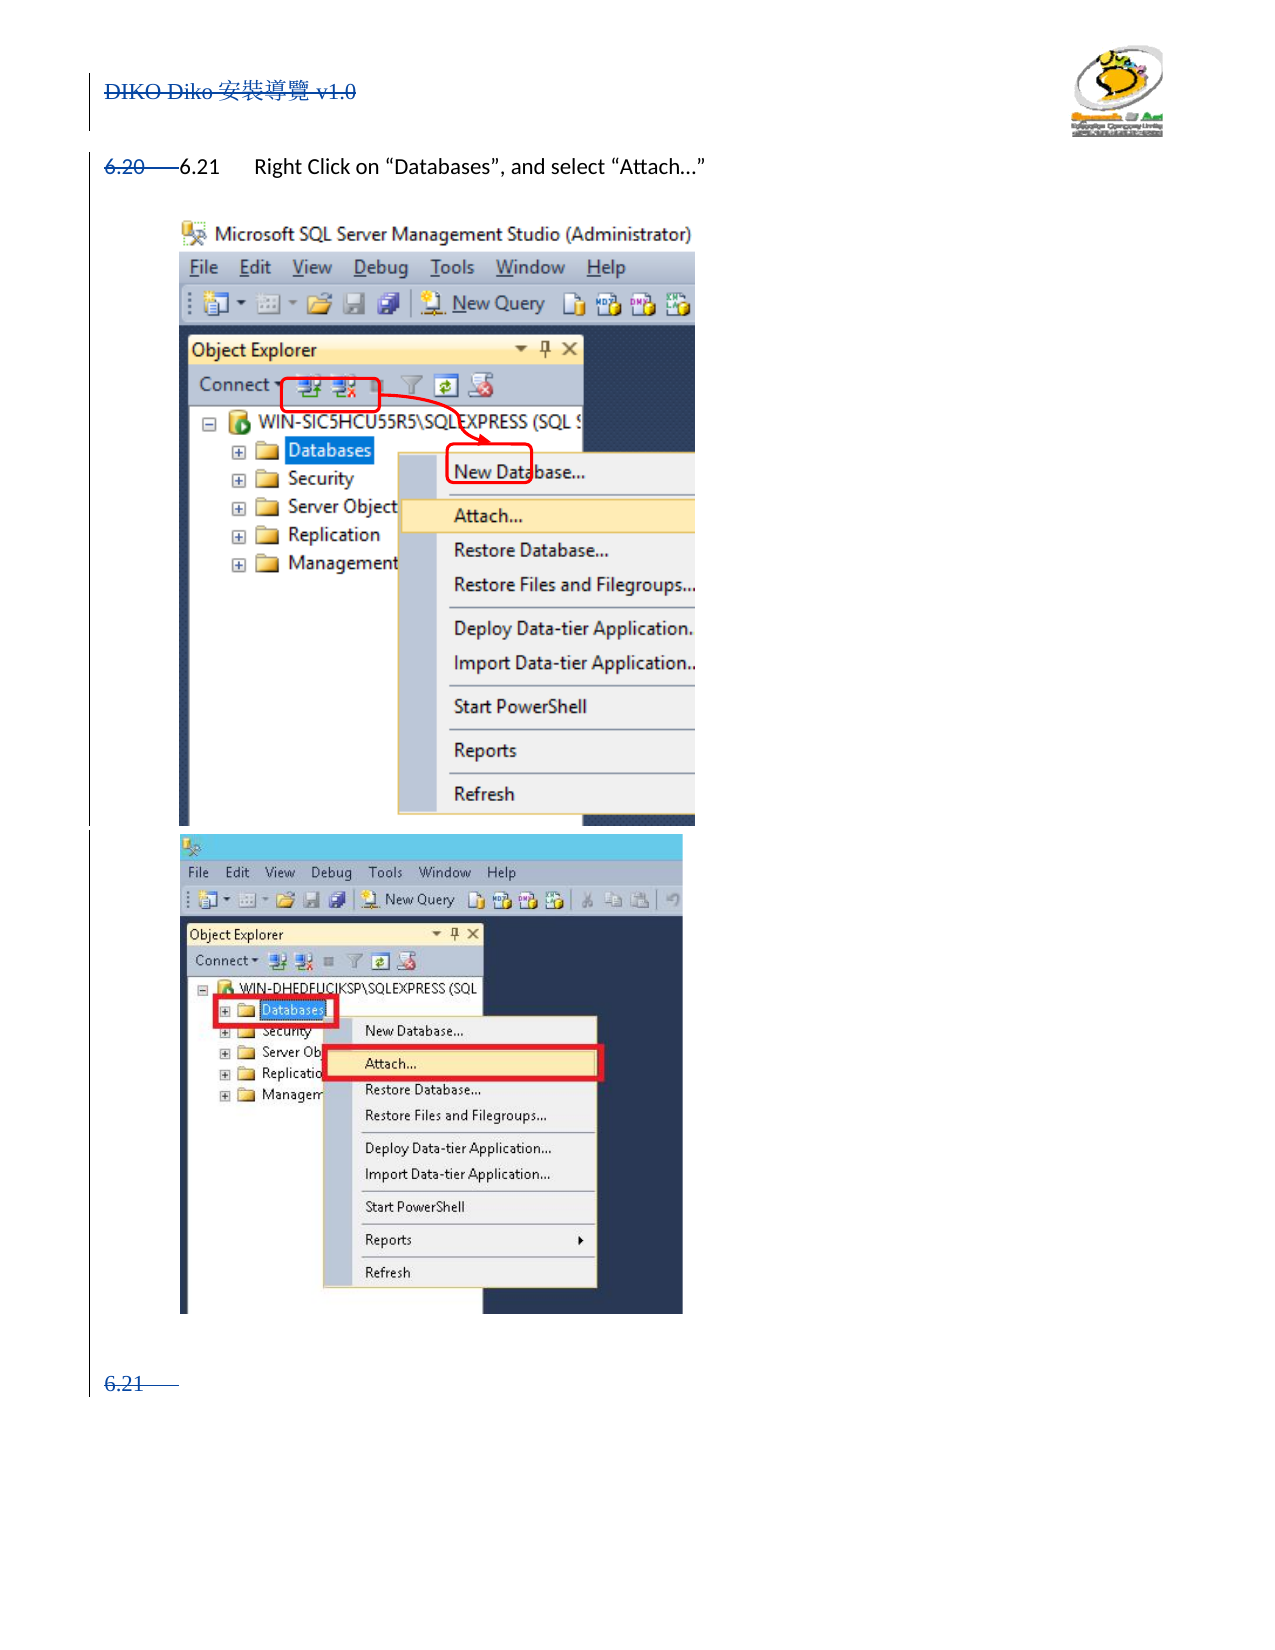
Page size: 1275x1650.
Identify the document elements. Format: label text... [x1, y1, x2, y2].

picture [180, 834, 683, 1314]
picture [179, 216, 695, 826]
picture [1068, 42, 1163, 137]
